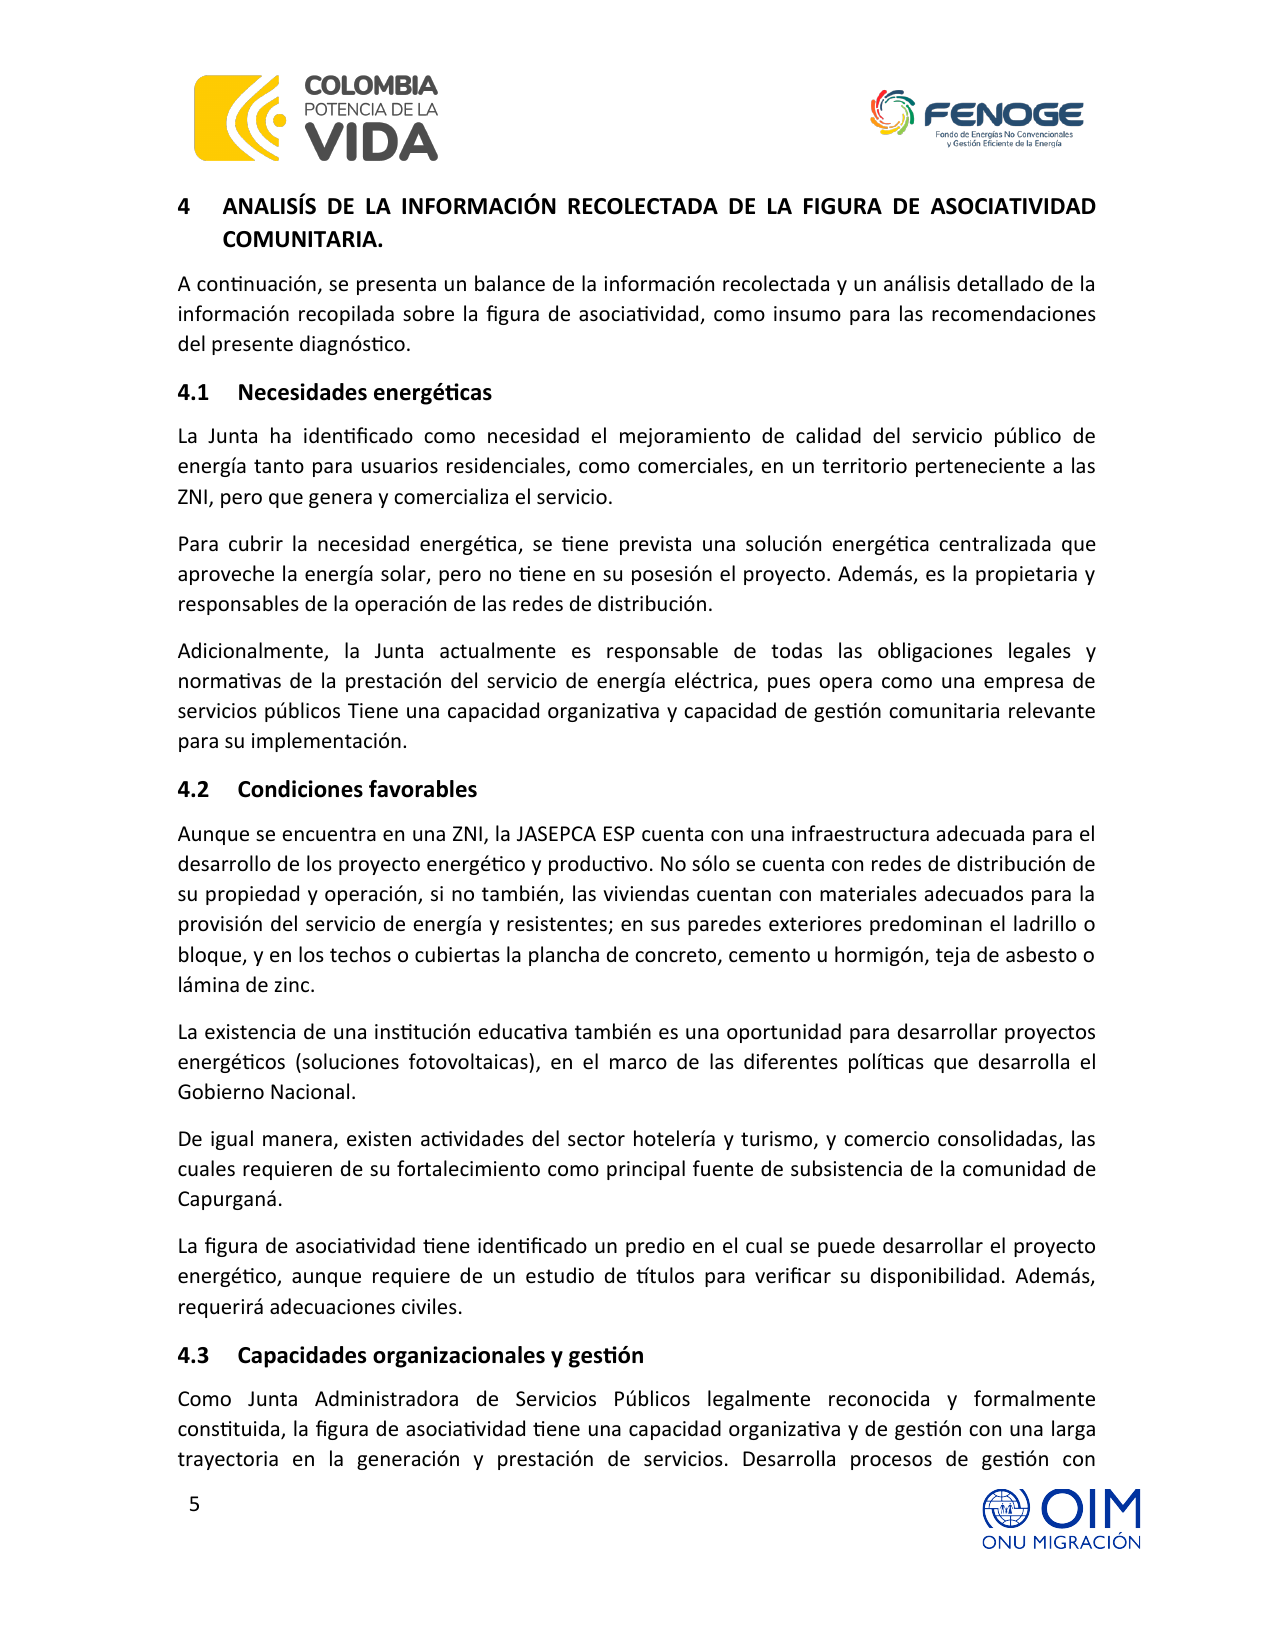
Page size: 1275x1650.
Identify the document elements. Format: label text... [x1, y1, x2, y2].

picture [982, 1489, 1141, 1549]
picture [869, 88, 1086, 148]
text De igual manera, existen actividades del sector hotelería y turismo, y comercio consolidadas, las cuales requieren de su fortalecimiento como principal fuente de subsistencia de la comunidad de Capurganá. [177, 1124, 1098, 1213]
subtitle ANALISÍS DE LA INFORMACIÓN RECOLECTADA DE LA FIGURA DE ASOCIATIVIDAD COMUNITARIA. [177, 190, 1098, 254]
subtitle Condiciones favorables [177, 773, 1098, 804]
text Aunque se encuentra en una ZNI, la JASEPCA ESP cuenta con una infraestructura adecuada para el desarrollo de los proyecto energético y productivo. No sólo se cuenta con redes de distribución de su propiedad y operación, si no también, las viviendas cuentan con materiales adecuados para la provisión del servicio de energía y resistentes; en sus paredes exteriores predominan el ladrillo o bloque, y en los techos o cubiertas la plancha de concreto, cemento u hormigón, teja de asbesto o lámina de zinc. [177, 819, 1098, 998]
text La figura de asociatividad tiene identificado un predio en el cual se puede desarrollar el proyecto energético, aunque requiere de un estudio de títulos para verificar su disponibilidad. Además, requerirá adecuaciones civiles. [177, 1231, 1098, 1320]
text La Junta ha identificado como necesidad el mejoramiento de calidad del servicio público de energía tanto para usuarios residenciales, como comerciales, en un territorio perteneciente a las ZNI, pero que genera y comercializa el servicio. [177, 421, 1098, 510]
text Para cubrir la necesidad energética, se tiene prevista una solución energética centralizada que aproveche la energía solar, pero no tiene en su posesión el proyecto. Además, es la propietaria y responsables de la operación de las redes de distribución. [177, 529, 1098, 617]
text La existencia de una institución educativa también es una oportunidad para desarrollar proyectos energéticos (soluciones fotovoltaicas), en el marco de las diferentes políticas que desarrolla el Gobierno Nacional. [177, 1017, 1098, 1105]
subtitle Necesidades energéticas [177, 376, 1098, 407]
picture [188, 73, 444, 163]
text A continuación, se presenta un balance de la información recolectada y un análisis detallado de la información recopilada sobre la figura de asociatividad, como insumo para las recomendaciones del presente diagnóstico. [177, 269, 1098, 357]
text Adicionalmente, la Junta actualmente es responsable de todas las obligaciones legales y normativas de la prestación del servicio de energía eléctrica, pues opera como una empresa de servicios públicos Tiene una capacidad organizativa y capacidad de gestión comunitaria relevante para su implementación. [177, 636, 1098, 755]
subtitle Capacidades organizacionales y gestión [177, 1339, 1098, 1369]
